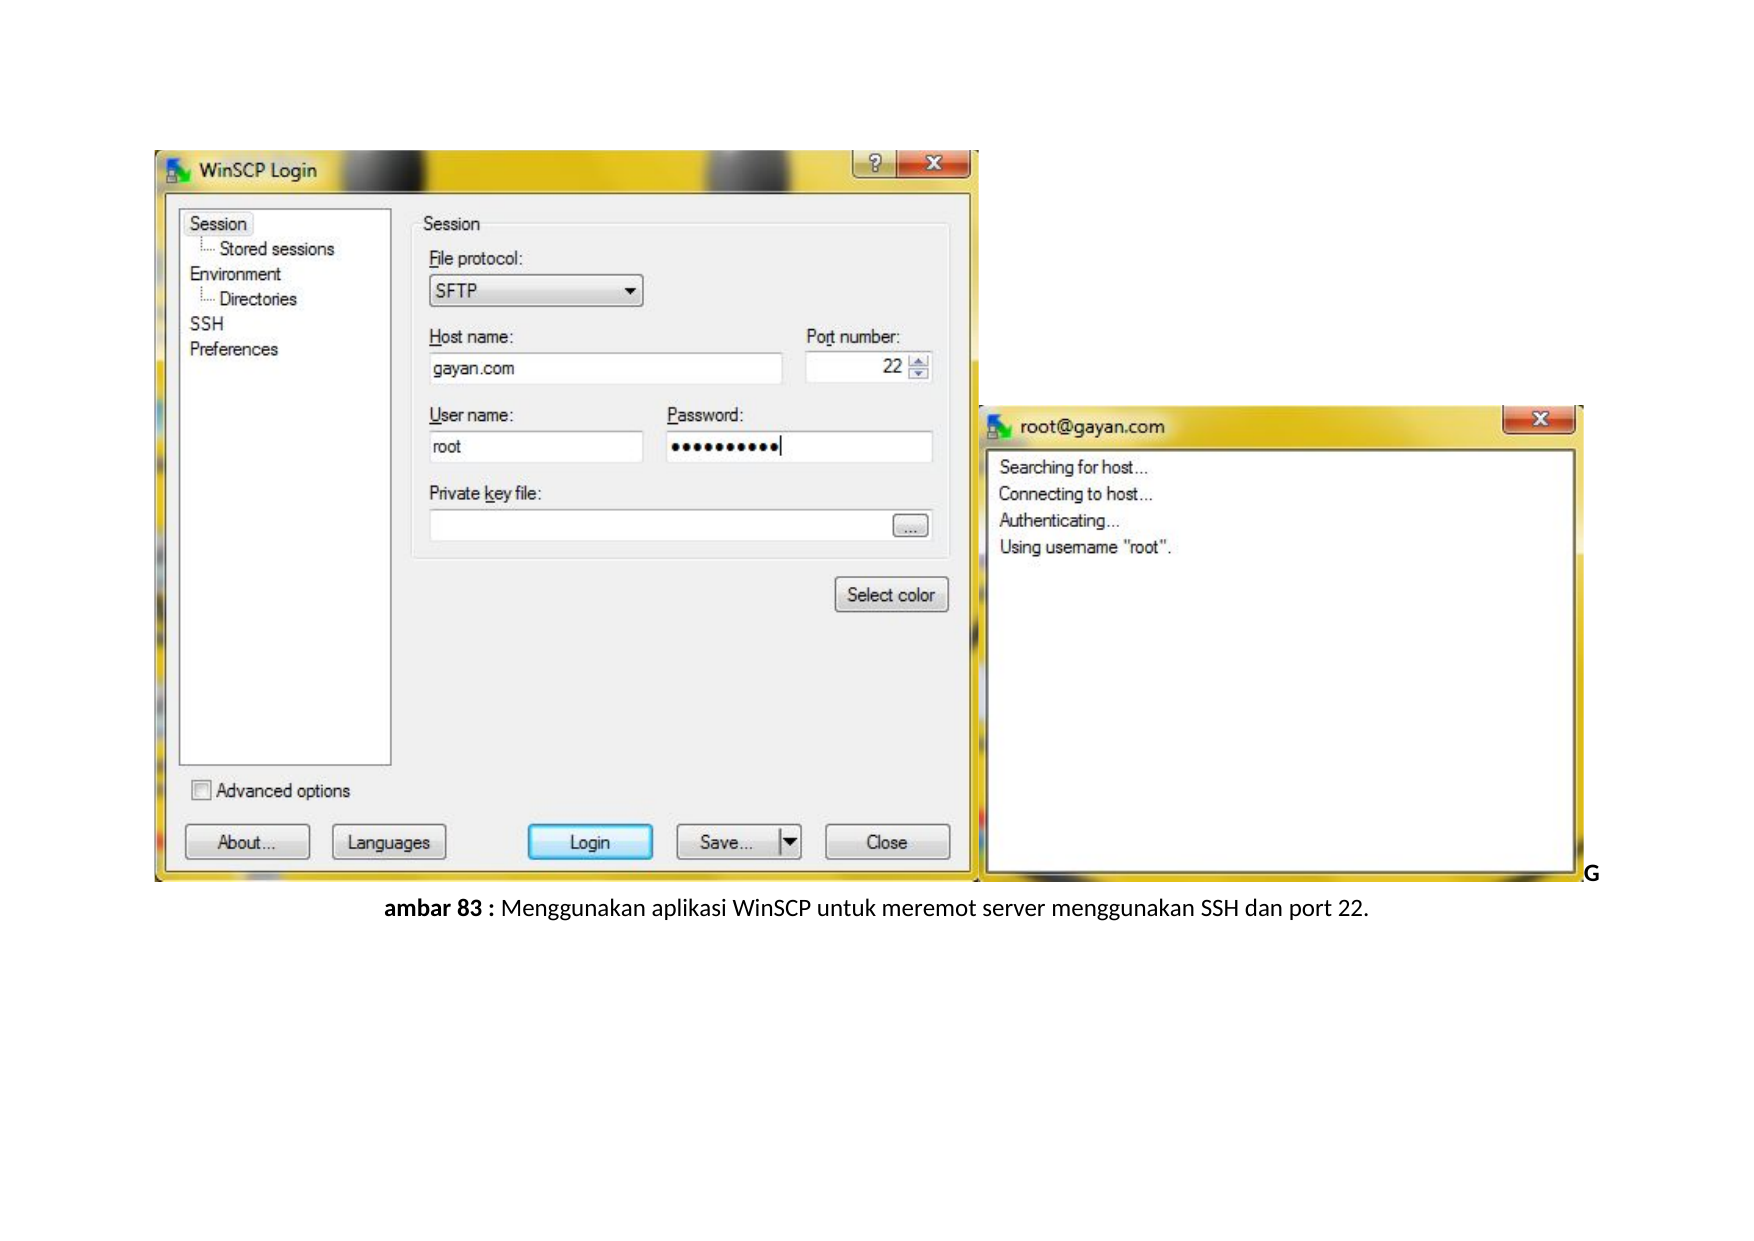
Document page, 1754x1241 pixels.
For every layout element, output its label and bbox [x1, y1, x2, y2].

text [150, 150, 1604, 923]
picture [154, 150, 1584, 882]
